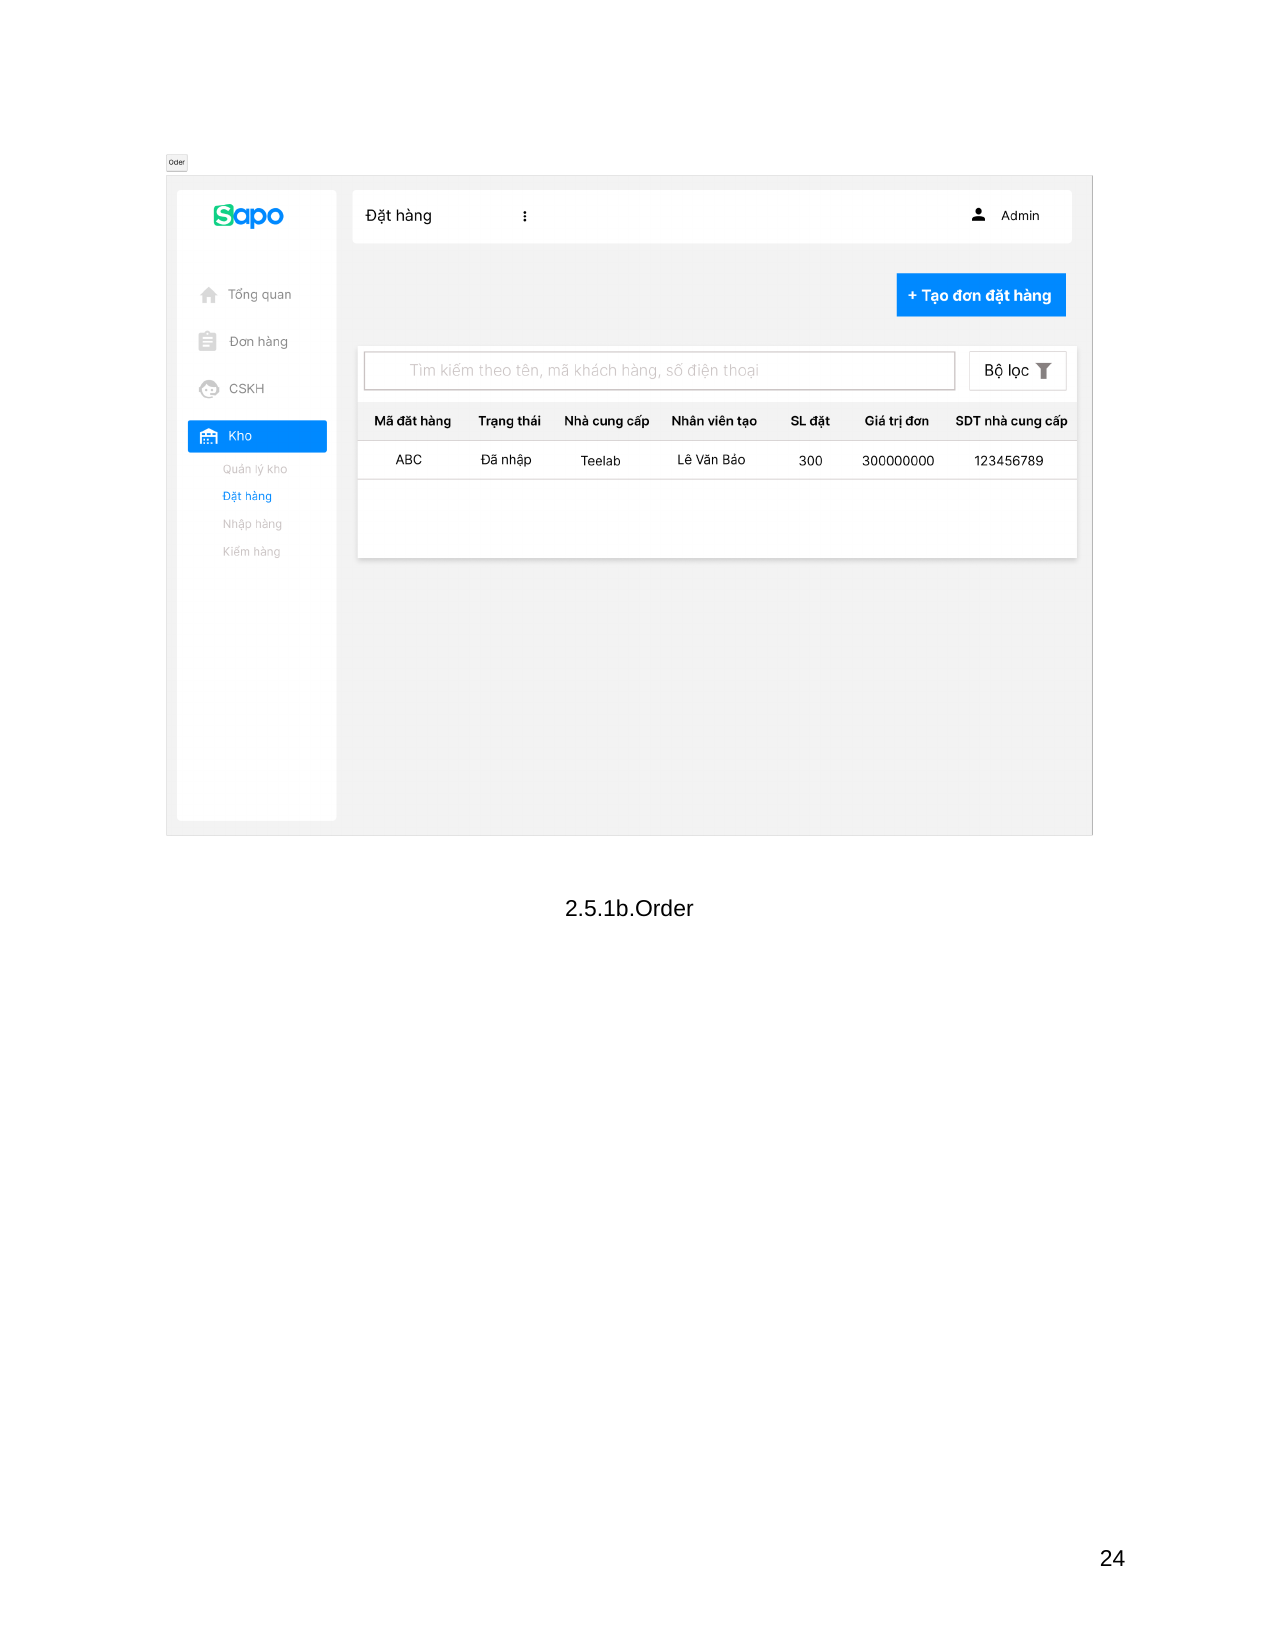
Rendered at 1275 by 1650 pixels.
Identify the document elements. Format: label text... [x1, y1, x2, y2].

picture [140, 150, 1118, 861]
text 2.5.1b.Order [133, 894, 1125, 921]
